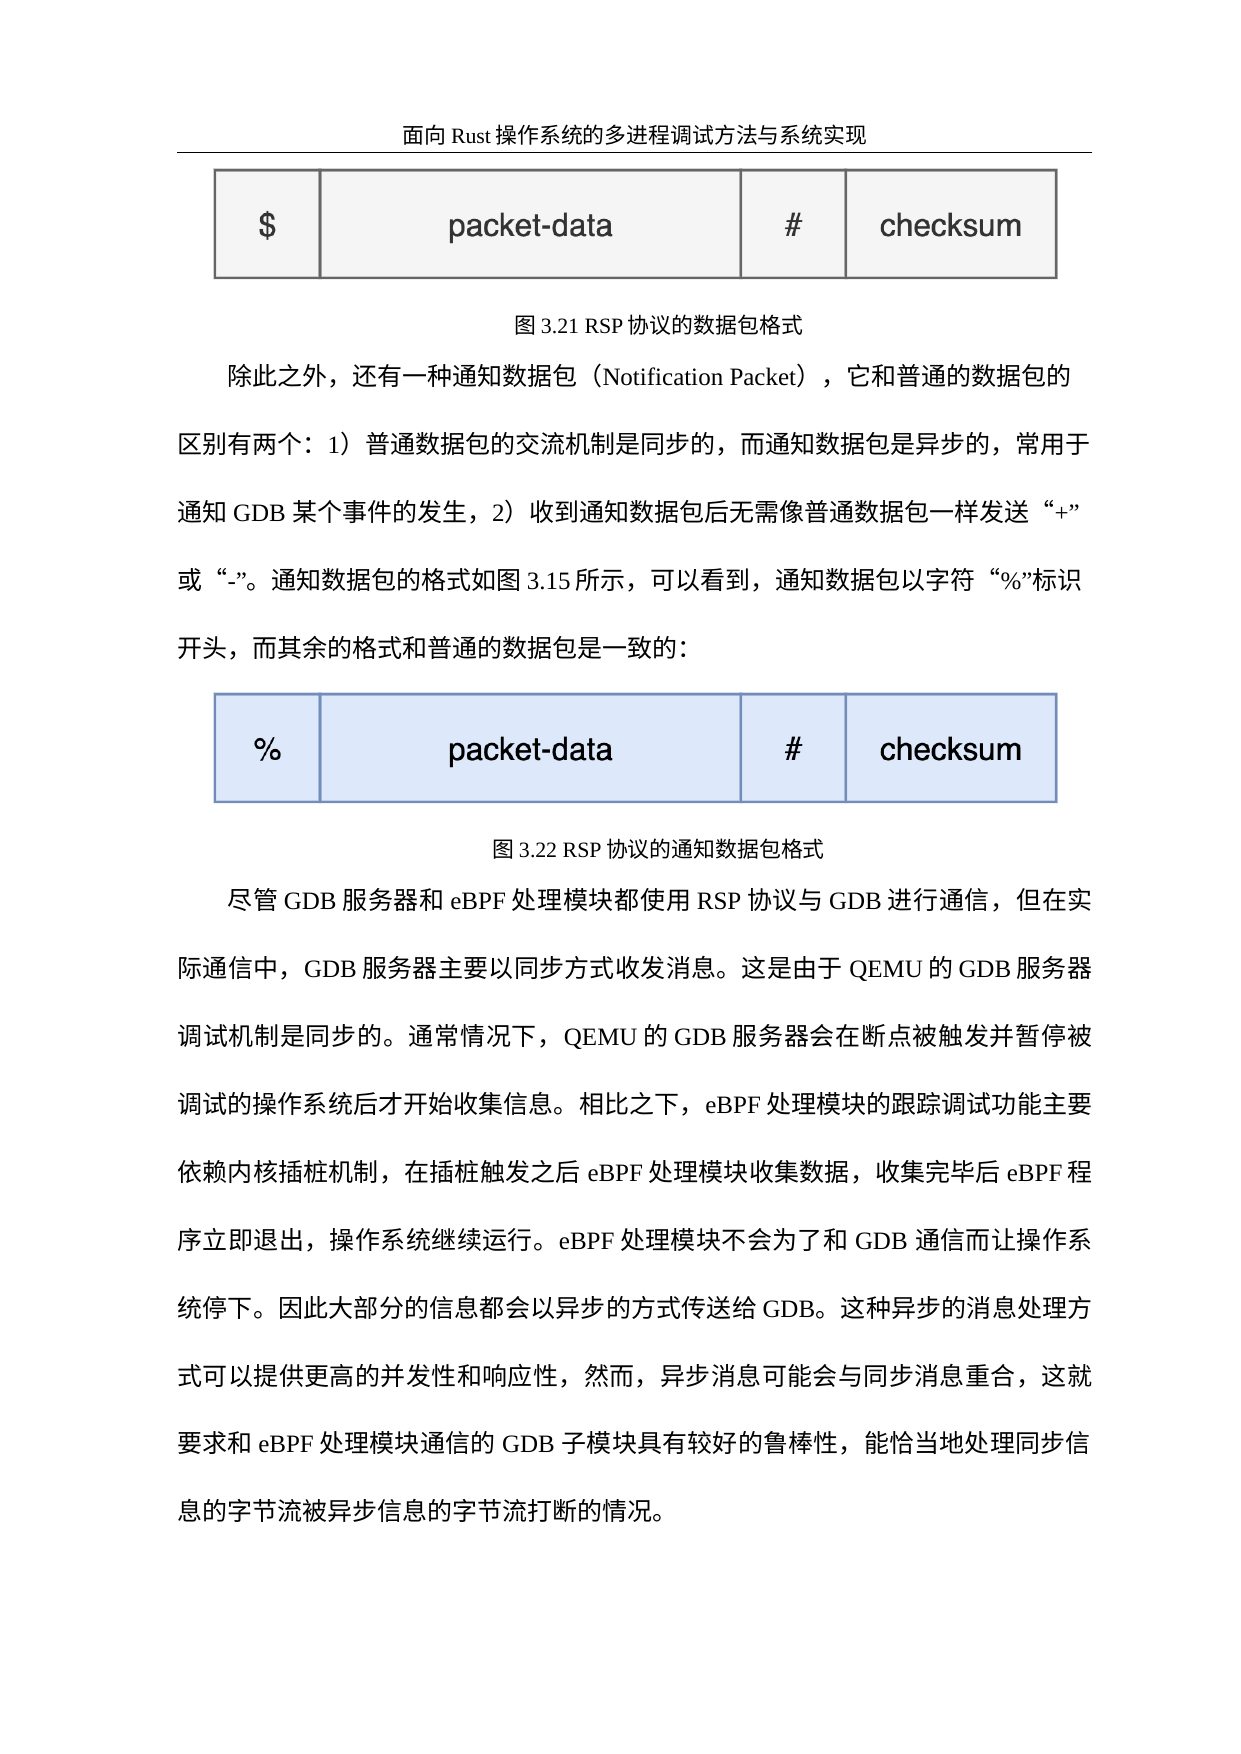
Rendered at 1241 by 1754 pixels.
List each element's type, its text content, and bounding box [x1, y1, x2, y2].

picture [202, 156, 1068, 289]
picture [202, 680, 1068, 813]
text 尽管GDB服务器和eBPF处理模块都使用RSP协议与GDB进行通信，但在实际通信中，GDB服务器主要以同步方式收发消息。这是由于QEMU的GDB服务器调试机制是同步的。通常情况下，QEMU的GDB服务器会在断点被触发并暂停被调试的操作系统后才开始收集信息。相比之下，eBPF处理模块的跟踪调试功能主要依赖内核插桩机制，在插桩触发之后 eBPF处理模块收集数据，收集完毕后eBPF程序立即退出，操作系统继续运行。eBPF处理模块不会为了和 GDB 通信而让操作系统停下。因此大部分的信息都会以异步的方式传送给GDB。这种异步的消息处理方式可以提供更高的并发性和响应性，然而，异步消息可能会与同步消息重合，这就要求和eBPF处理模块通信的 GDB 子模块具有较好的鲁棒性，能恰当地处理同步信息的字节流被异步信息的字节流打断的情况。 [177, 865, 1092, 1544]
text 除此之外，还有一种通知数据包（Notification Packet），它和普通的数据包的区别有两个：1）普通数据包的交流机制是同步的，而通知数据包是异步的，常用于通知 GDB 某个事件的发生，2）收到通知数据包后无需像普通数据包一样发送“+”或“-”。通知数据包的格式如图3.15所示，可以看到，通知数据包以字符“%”标识开头，而其余的格式和普通的数据包是一致的： [177, 341, 1092, 681]
